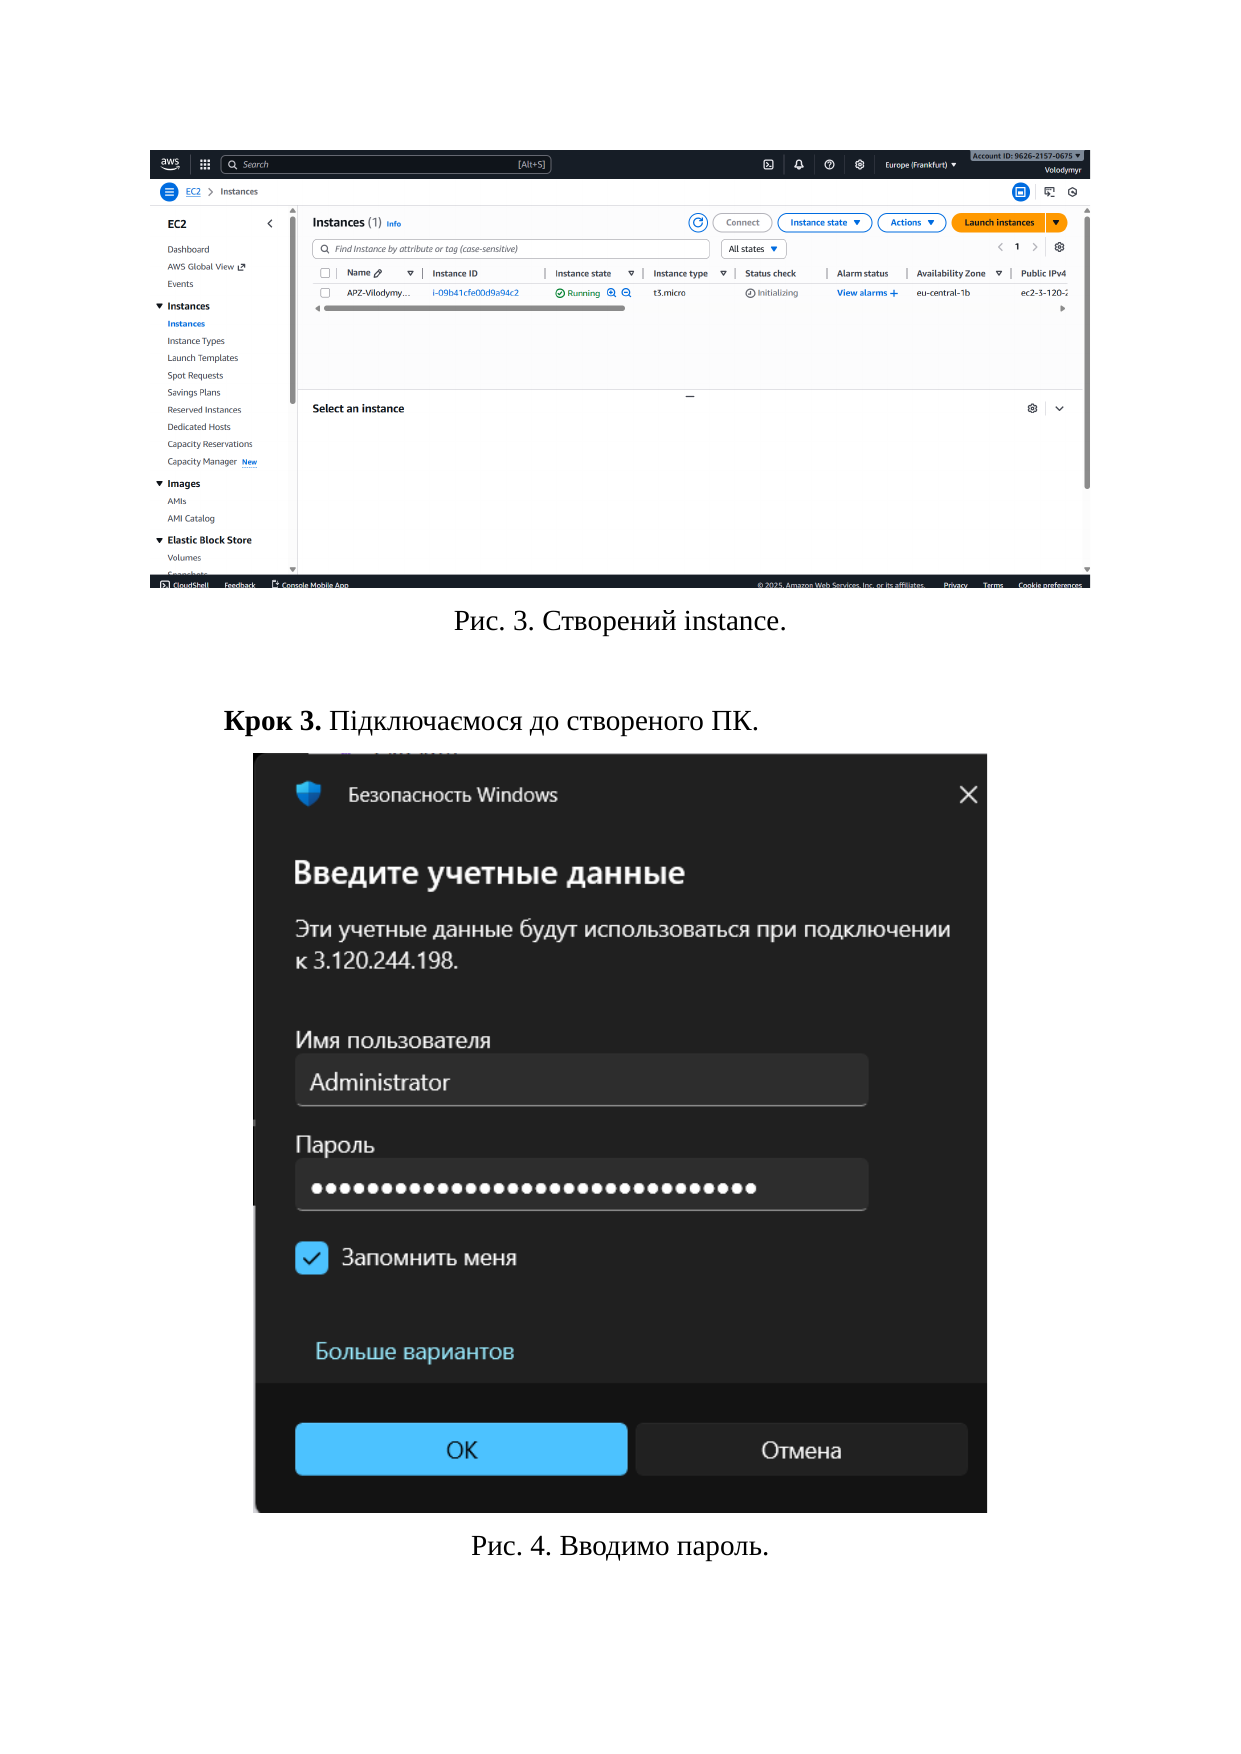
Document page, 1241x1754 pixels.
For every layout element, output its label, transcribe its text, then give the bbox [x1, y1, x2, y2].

picture [253, 753, 988, 1513]
text Рис. 4. Вводимо пароль. [150, 1528, 1090, 1561]
text Крок 3. Підключаємося до створеного ПК. [150, 703, 1090, 737]
text Рис. 3. Створений instance. [150, 603, 1090, 636]
picture [150, 150, 1091, 588]
